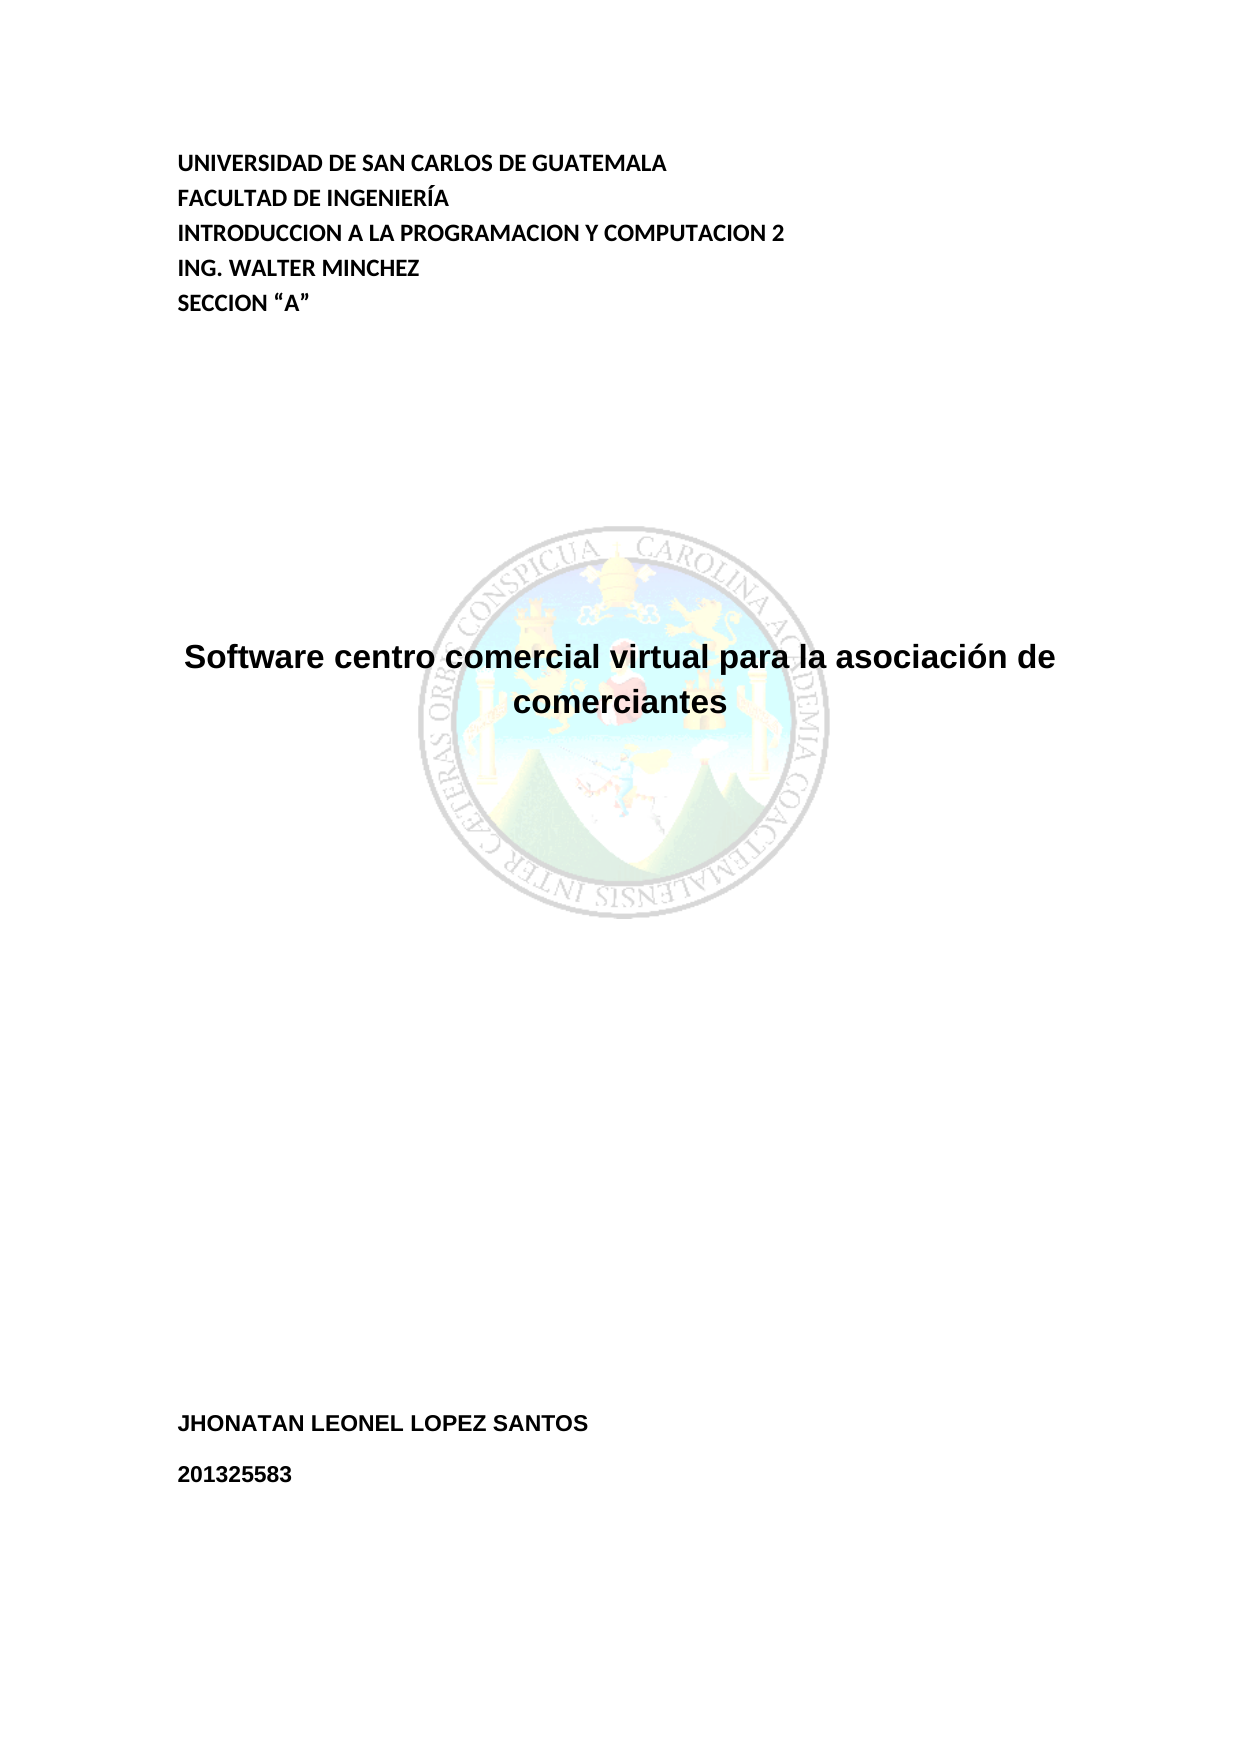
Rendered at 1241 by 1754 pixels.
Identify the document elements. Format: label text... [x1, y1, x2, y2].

text Software centro comercial virtual para la asociación de comerciantes [177, 638, 1063, 720]
text SECCION “A” [177, 288, 1063, 318]
text FACULTAD DE INGENIERÍA [177, 183, 1063, 213]
text UNIVERSIDAD DE SAN CARLOS DE GUATEMALA [177, 148, 1063, 178]
text 201325583 [177, 1461, 1063, 1488]
text ING. WALTER MINCHEZ [177, 253, 1063, 283]
text INTRODUCCION A LA PROGRAMACION Y COMPUTACION 2 [177, 218, 1063, 248]
text JHONATAN LEONEL LOPEZ SANTOS [177, 1410, 1063, 1437]
